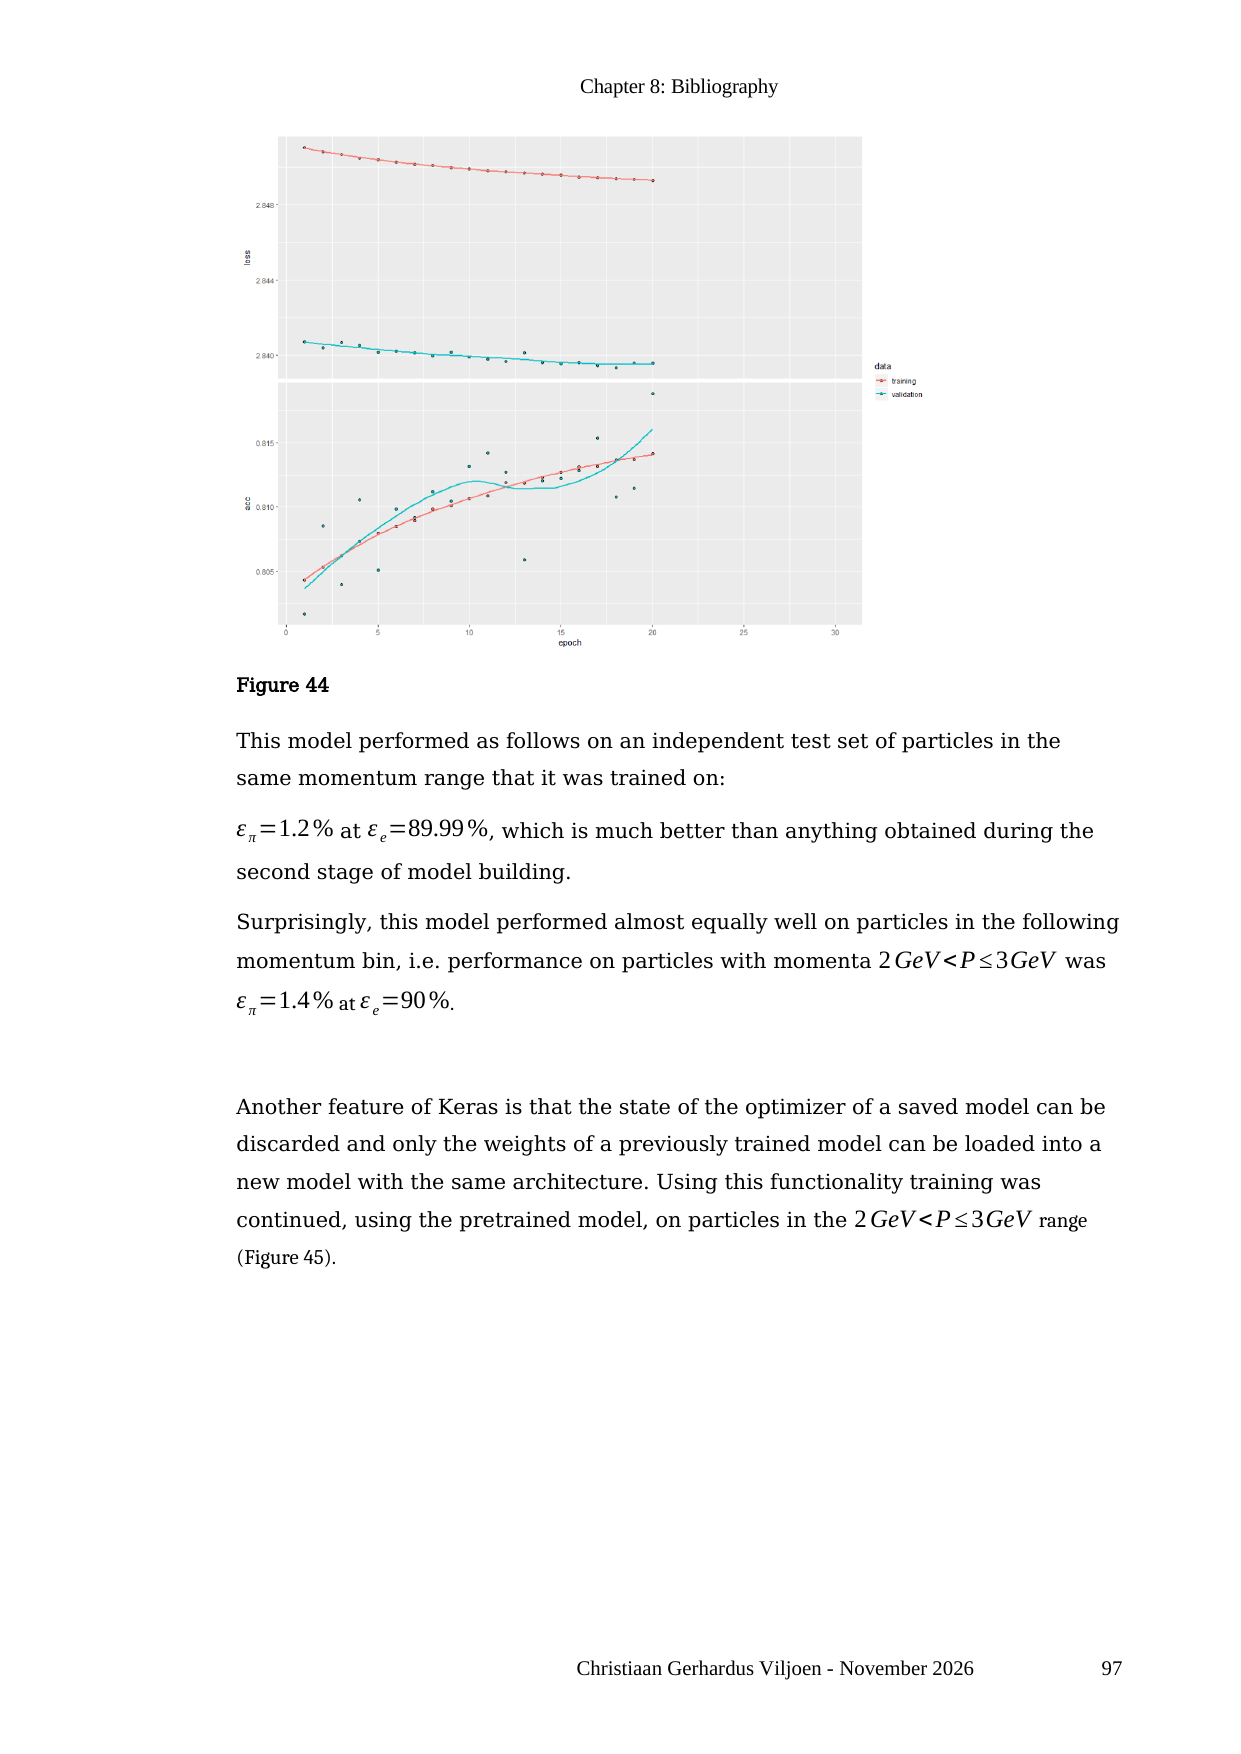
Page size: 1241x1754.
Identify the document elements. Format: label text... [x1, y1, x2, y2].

text at , which is much better than anything obtained during the second stage of model building. [236, 815, 1122, 884]
text This model performed as follows on an independent test set of particles in the same momentum range that it was trained on: [236, 727, 1122, 790]
picture [236, 135, 929, 648]
text Surprisingly, this model performed almost equally well on particles in the following momentum bin, i.e. performance on particles with momenta was at . [236, 909, 1122, 1019]
